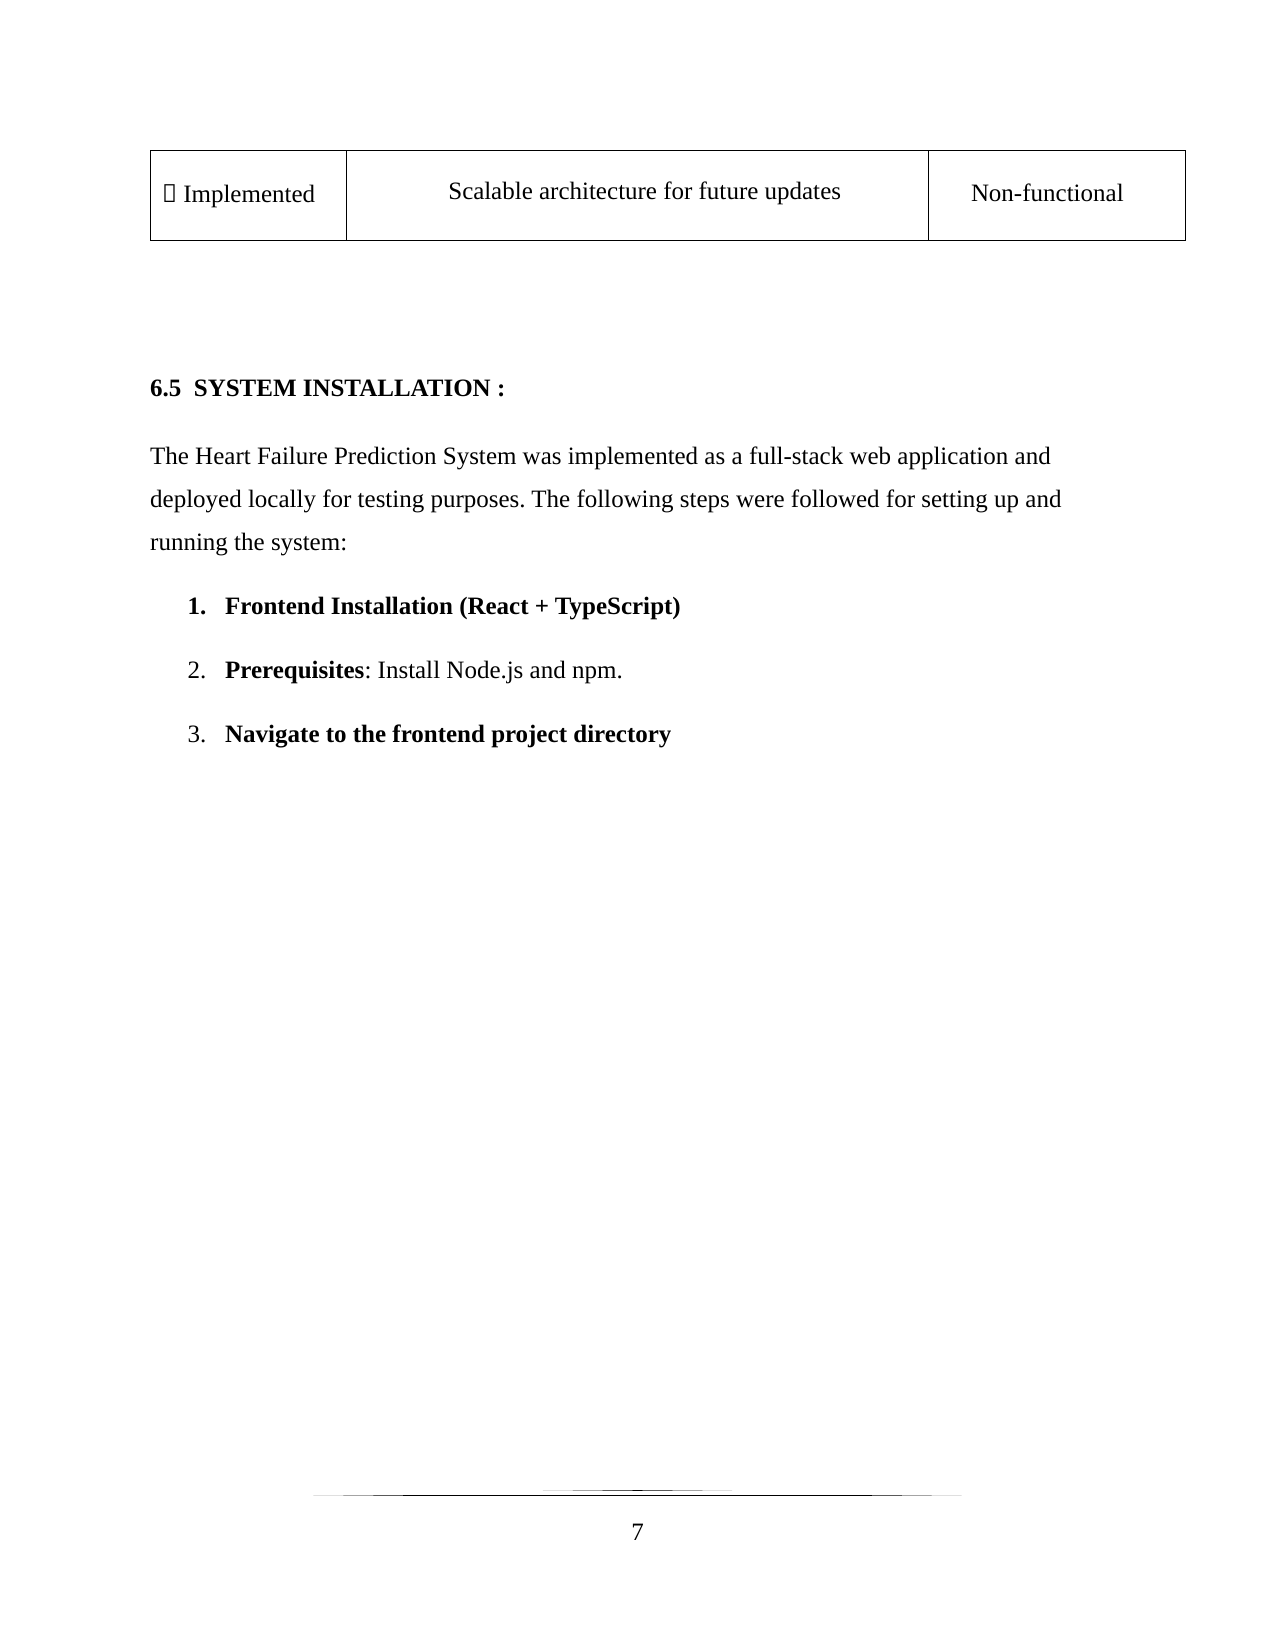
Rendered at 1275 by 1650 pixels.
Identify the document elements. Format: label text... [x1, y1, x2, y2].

list Navigate to the frontend project directory [187, 719, 1125, 748]
table_cell [929, 151, 1185, 240]
table_cell Scalable architecture for future updates [347, 151, 928, 240]
table_cell ✅ Implemented [151, 151, 346, 240]
list Frontend Installation (React + TypeScript) [187, 591, 1125, 620]
subtitle System Installation : [150, 373, 1125, 402]
list Prerequisites: Install Node.js and npm. [187, 655, 1125, 684]
text The Heart Failure Prediction System was implemented as a full-stack web application and deployed locally for testing purposes. The following steps were followed for setting up and running the system: [150, 441, 1125, 556]
